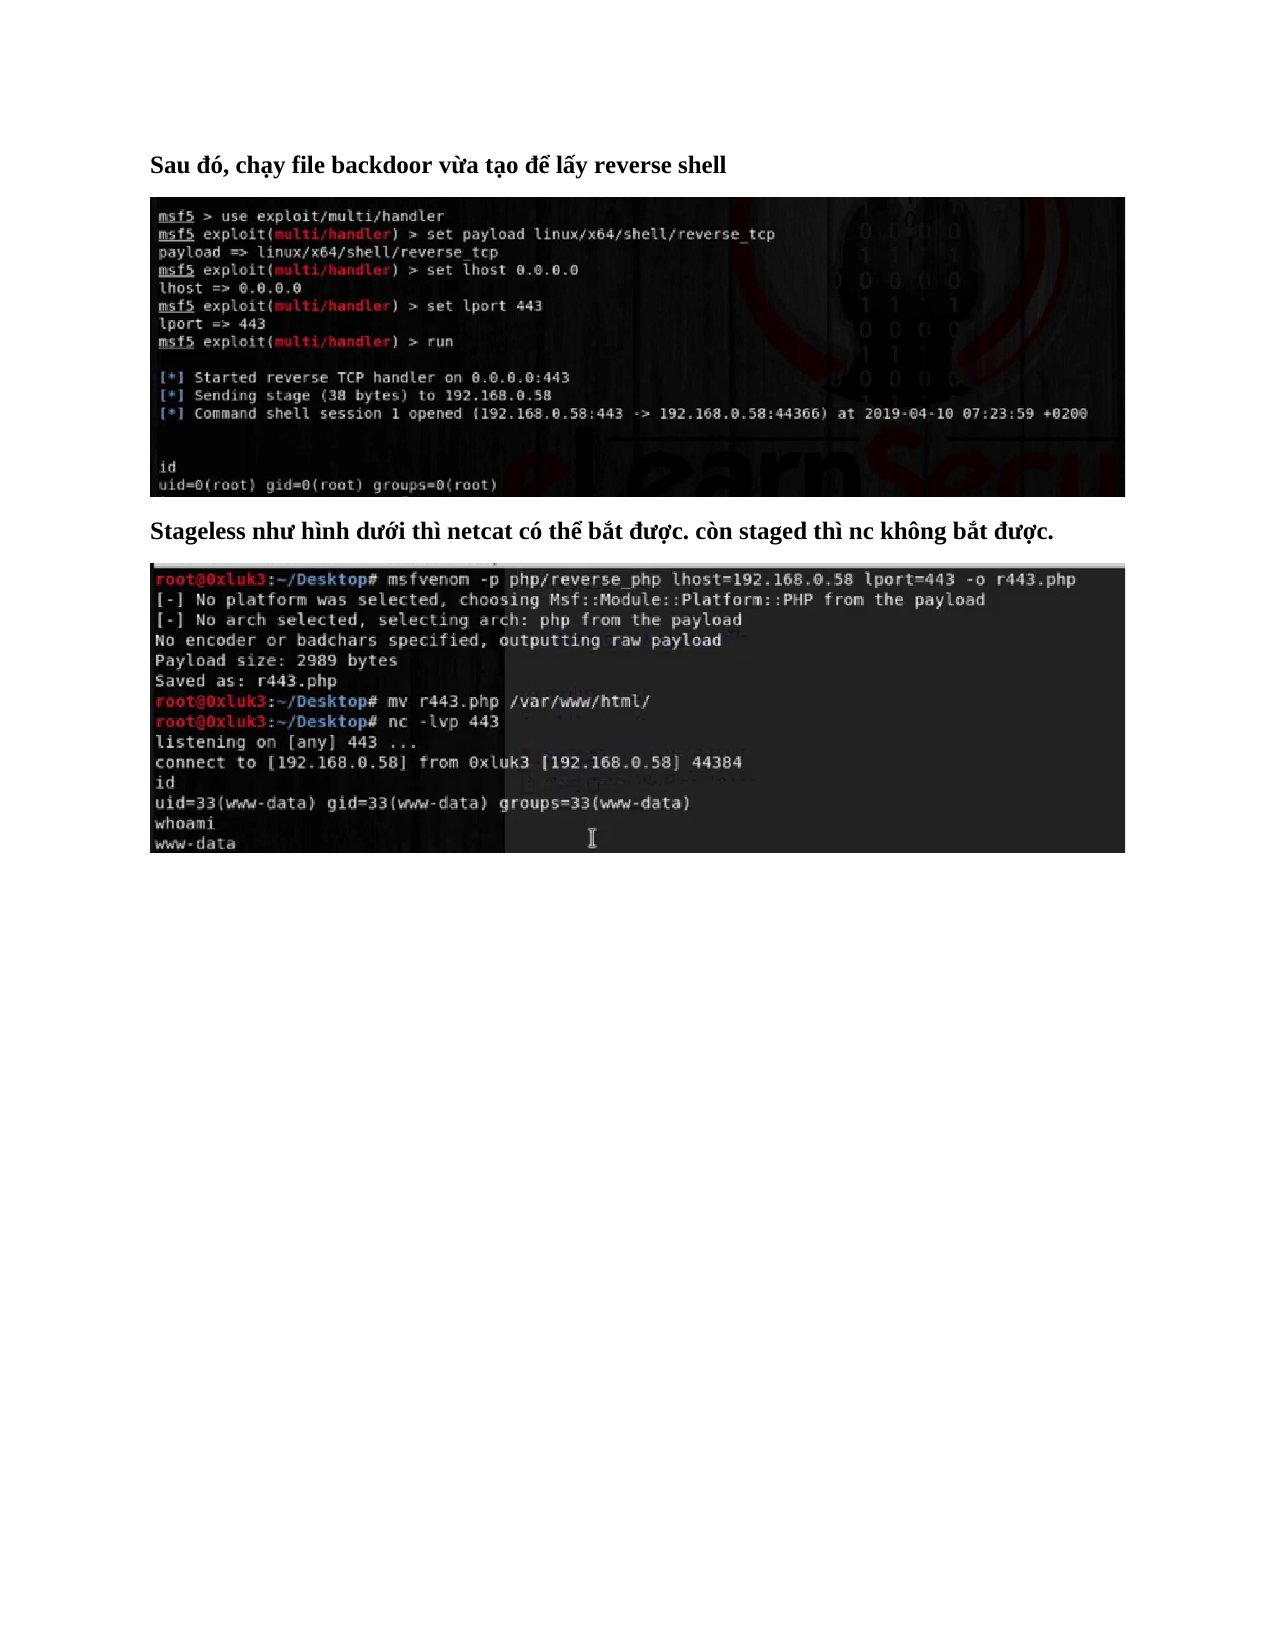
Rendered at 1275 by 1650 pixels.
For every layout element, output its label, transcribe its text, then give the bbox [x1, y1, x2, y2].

picture [150, 563, 1125, 853]
text Stageless như hình dưới thì netcat có thể bắt được. còn staged thì nc không bắt được. [150, 516, 1125, 544]
picture [150, 197, 1125, 497]
text Sau đó, chạy file backdoor vừa tạo để lấy reverse shell [150, 150, 1125, 179]
